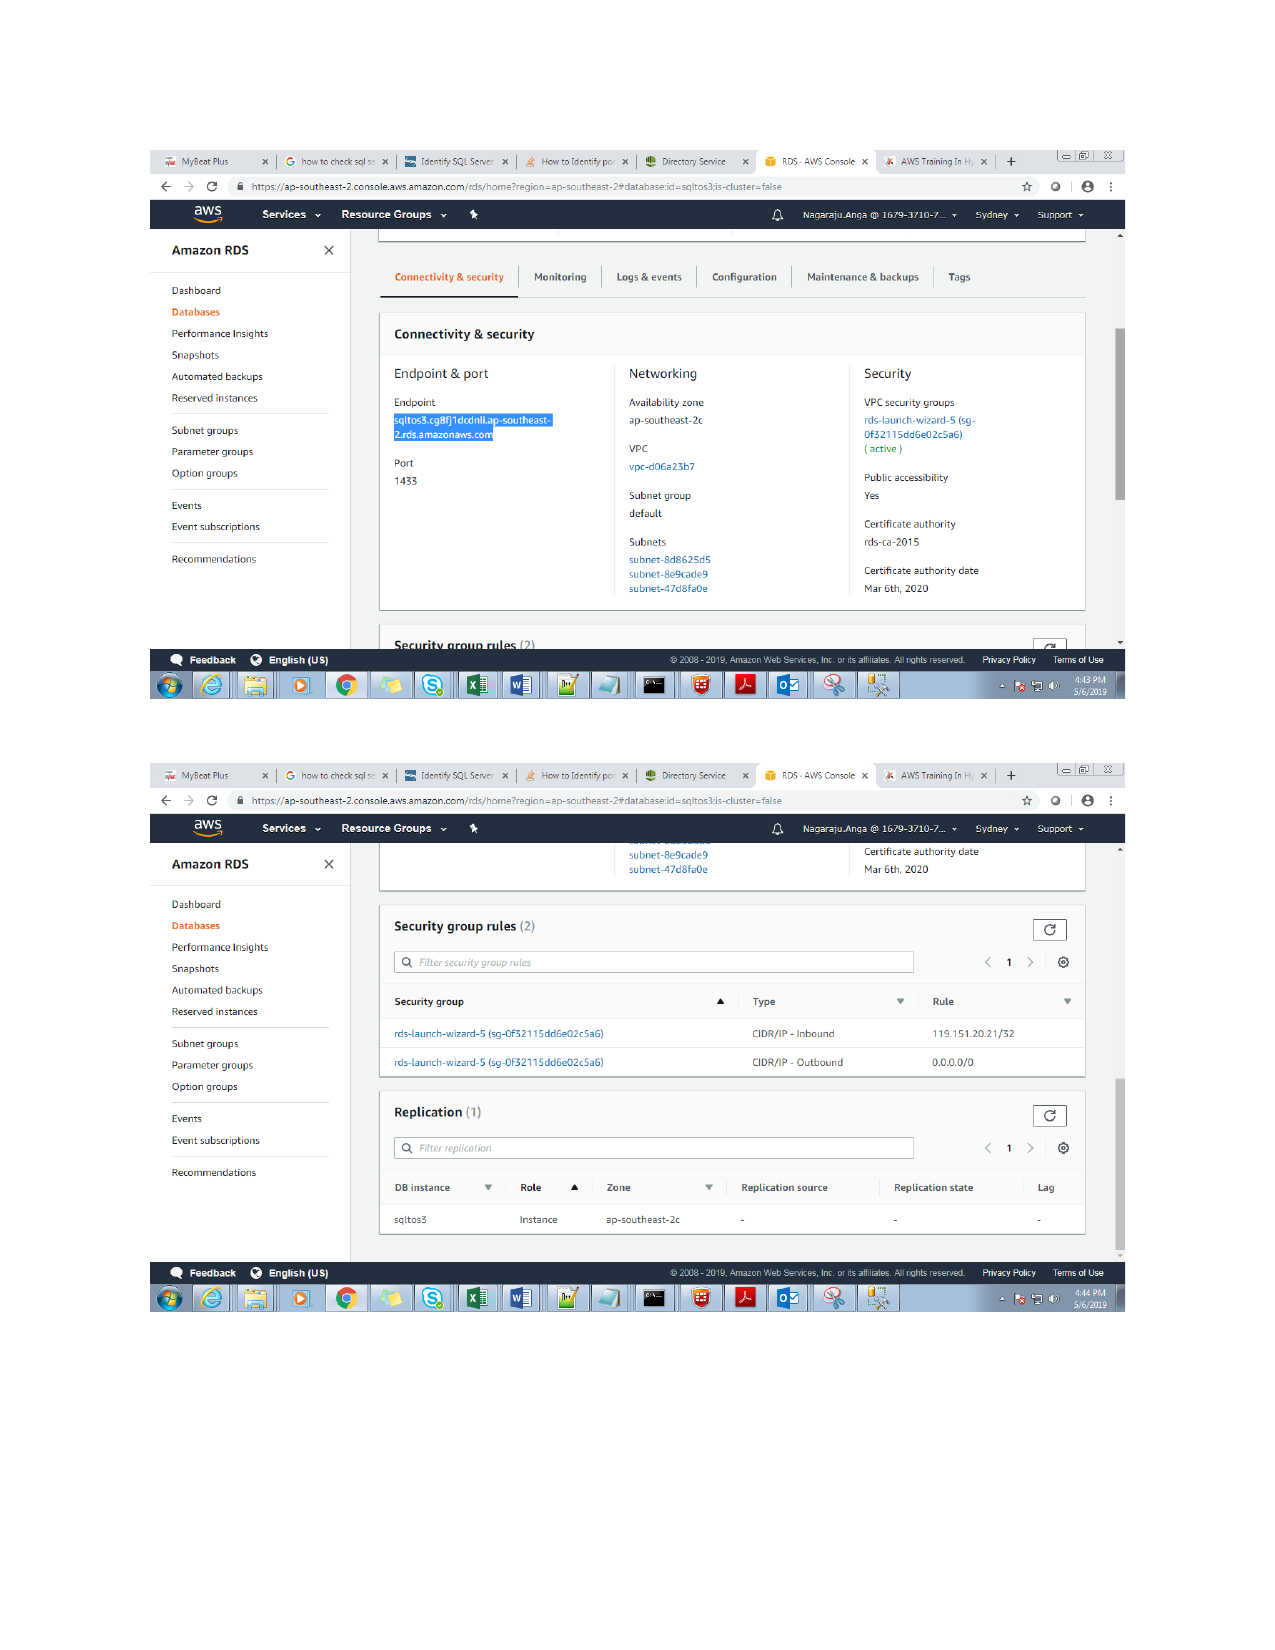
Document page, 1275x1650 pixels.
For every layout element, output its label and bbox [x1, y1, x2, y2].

picture [150, 150, 1125, 699]
picture [150, 763, 1125, 1312]
